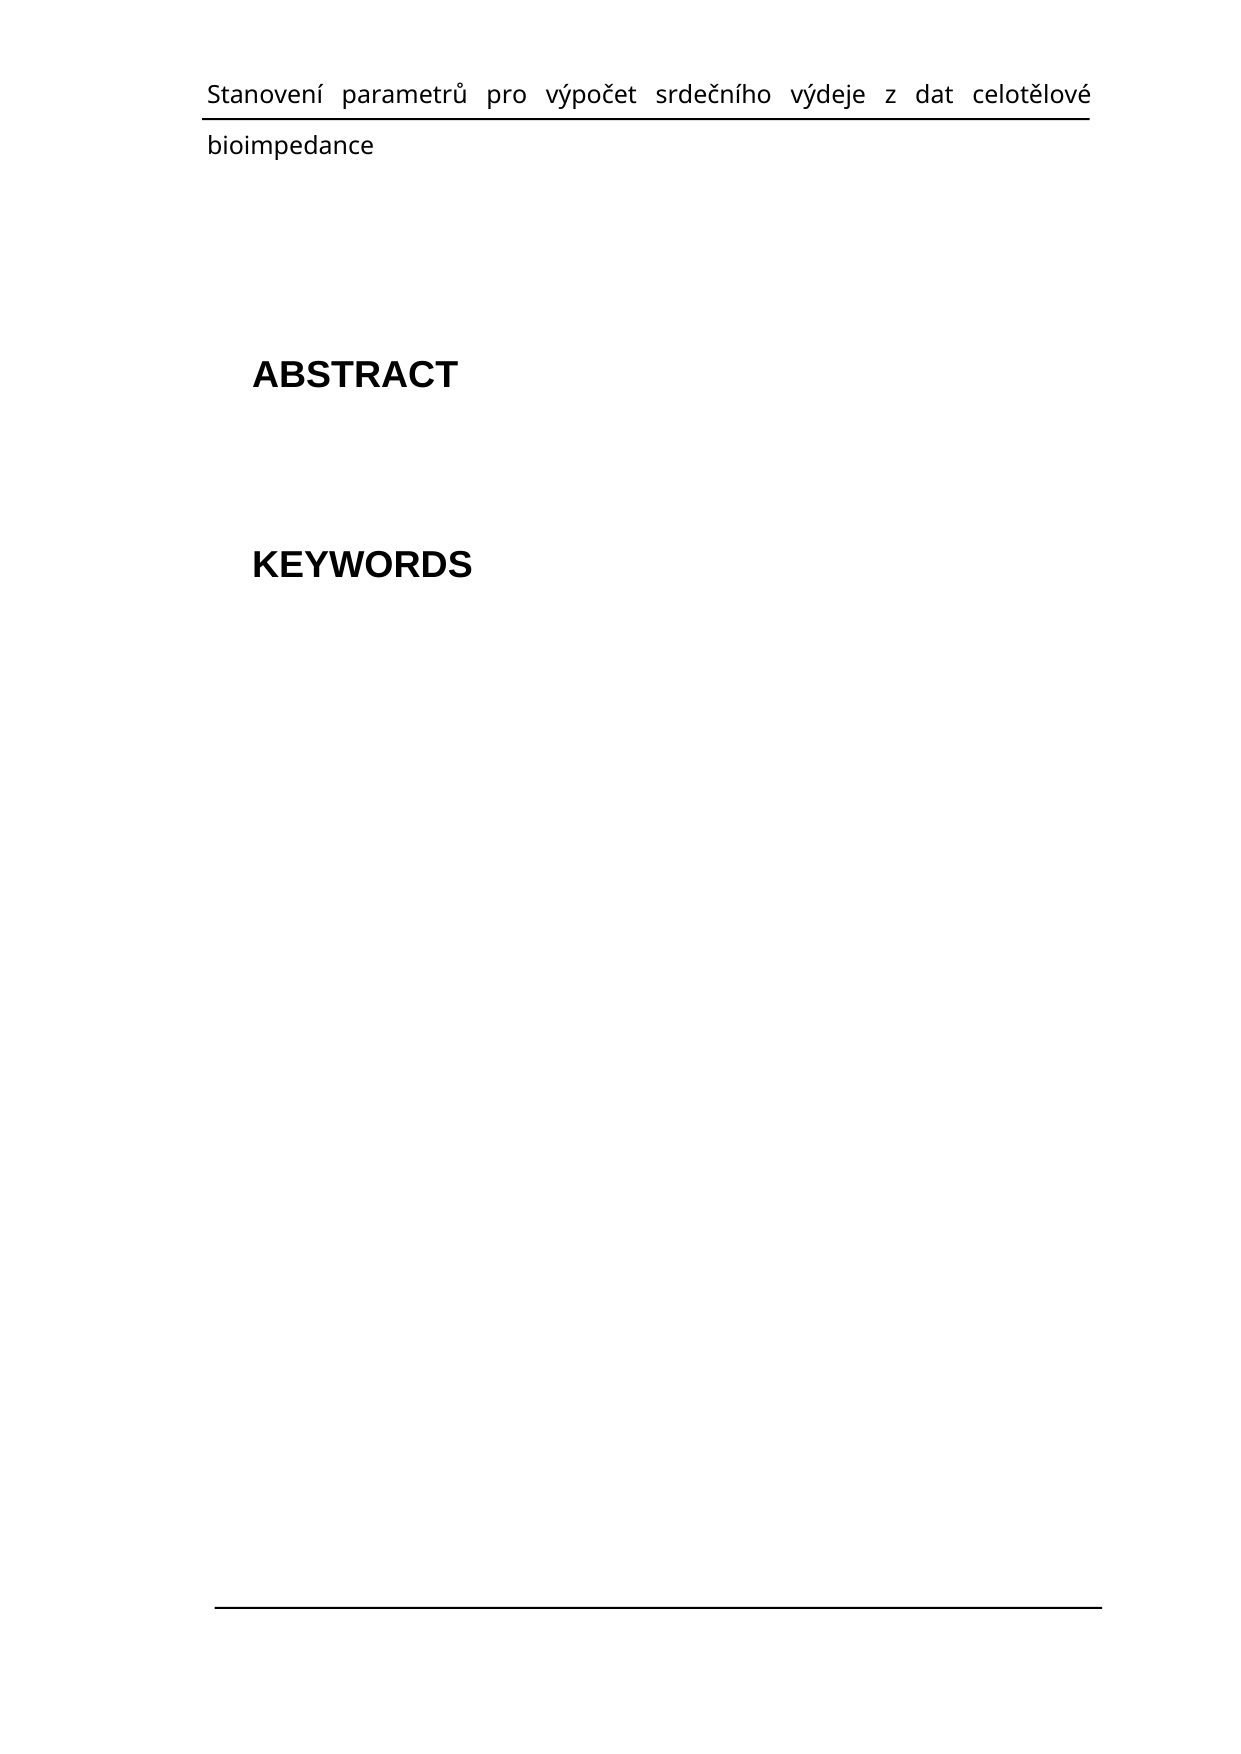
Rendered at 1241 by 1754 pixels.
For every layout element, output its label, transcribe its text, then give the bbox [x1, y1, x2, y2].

subtitle KEYWORDS [252, 542, 1092, 585]
subtitle ABSTRACT [252, 352, 1092, 395]
